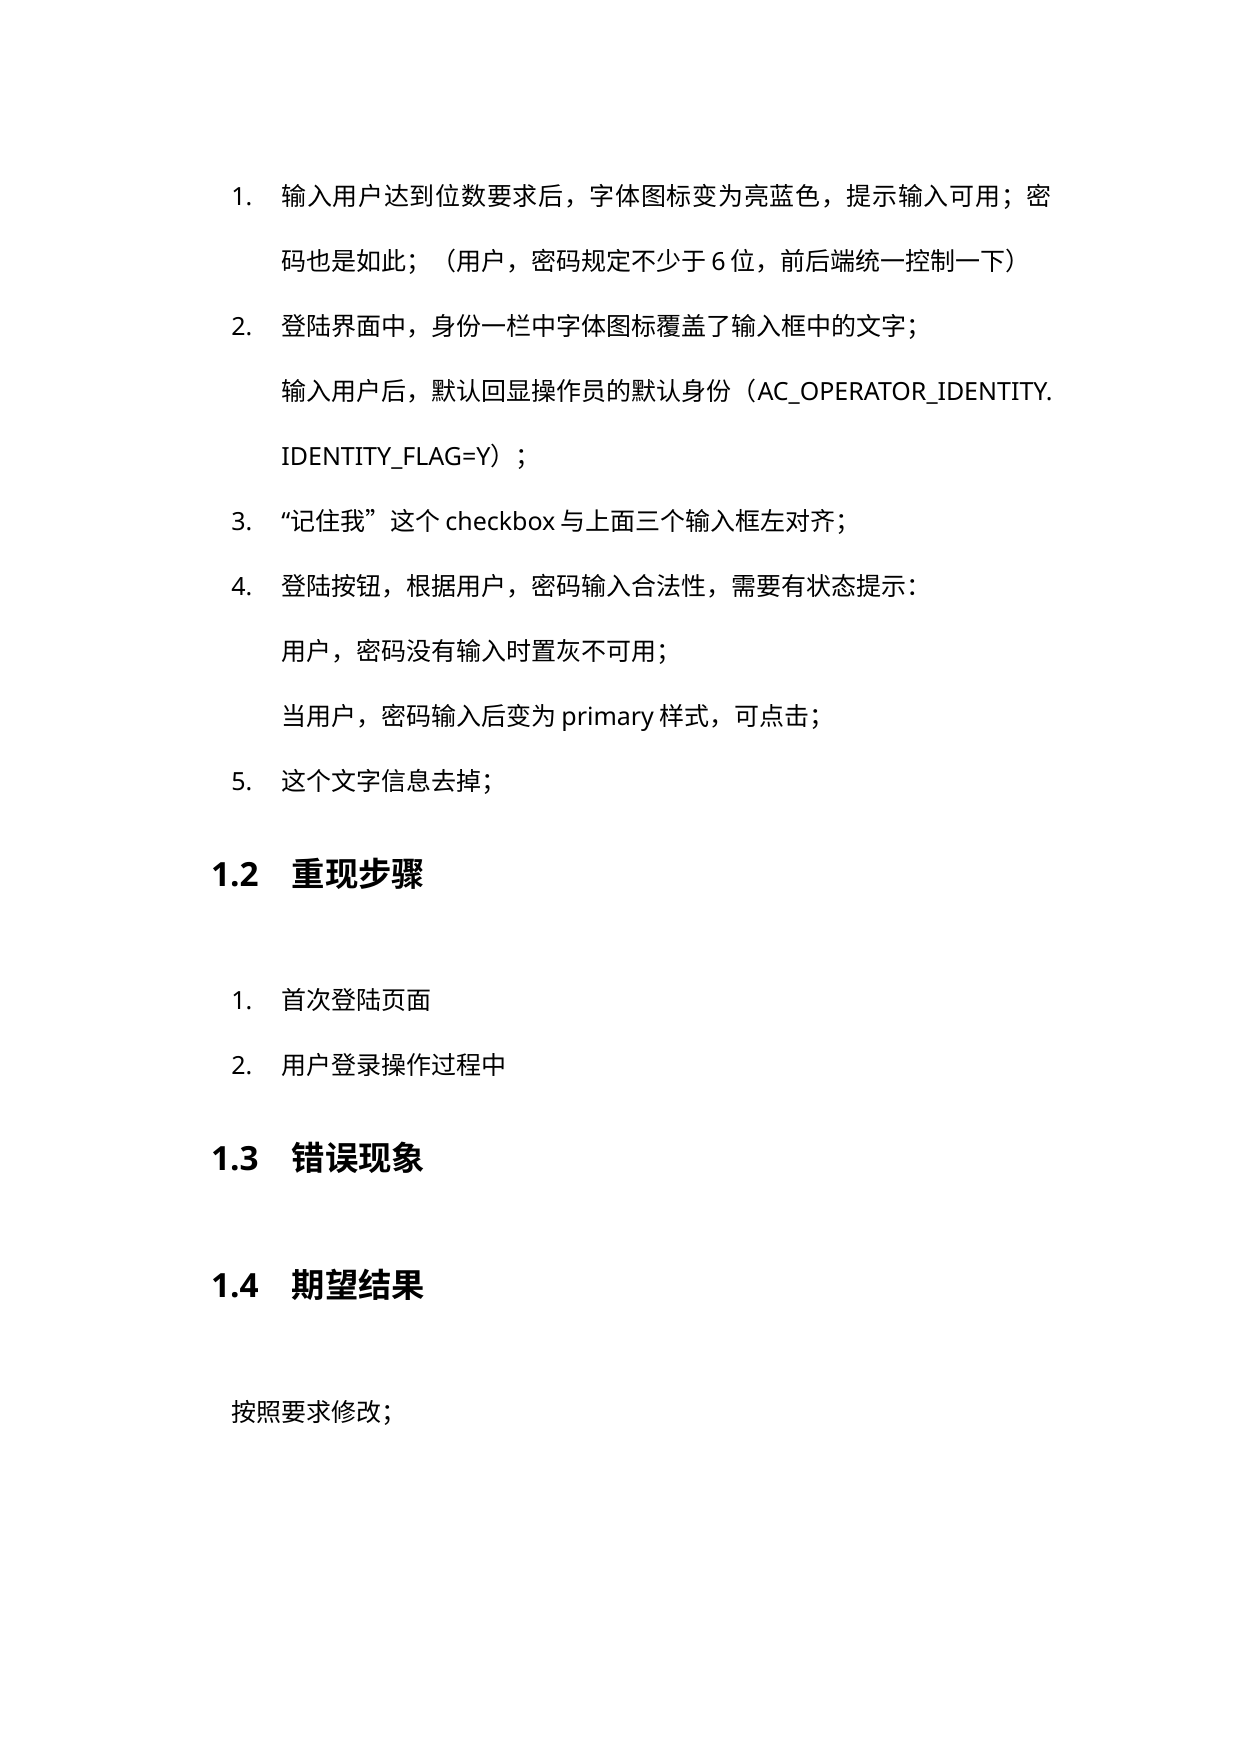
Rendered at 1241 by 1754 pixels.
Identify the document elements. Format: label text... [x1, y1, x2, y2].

list 输入用户后，默认回显操作员的默认身份（AC_OPERATOR_IDENTITY. IDENTITY_FLAG=Y）； [281, 357, 1053, 487]
list 用户登录操作过程中 [231, 1031, 1053, 1096]
list 这个文字信息去掉； [231, 747, 1053, 812]
list 首次登陆页面 [231, 966, 1053, 1031]
subtitle 期望结果 [211, 1251, 1053, 1316]
list 当用户，密码输入后变为primary样式，可点击； [281, 682, 1053, 747]
list 输入用户达到位数要求后，字体图标变为亮蓝色，提示输入可用；密码也是如此；（用户，密码规定不少于6位，前后端统一控制一下） [231, 162, 1053, 292]
list 登陆界面中，身份一栏中字体图标覆盖了输入框中的文字； [231, 292, 1053, 357]
list 登陆按钮，根据用户，密码输入合法性，需要有状态提示： [231, 552, 1053, 617]
list “记住我”这个checkbox与上面三个输入框左对齐； [231, 487, 1053, 552]
subtitle 重现步骤 [211, 839, 1053, 904]
list 用户，密码没有输入时置灰不可用； [281, 617, 1053, 682]
text 按照要求修改； [187, 1378, 1053, 1443]
subtitle 错误现象 [211, 1123, 1053, 1188]
